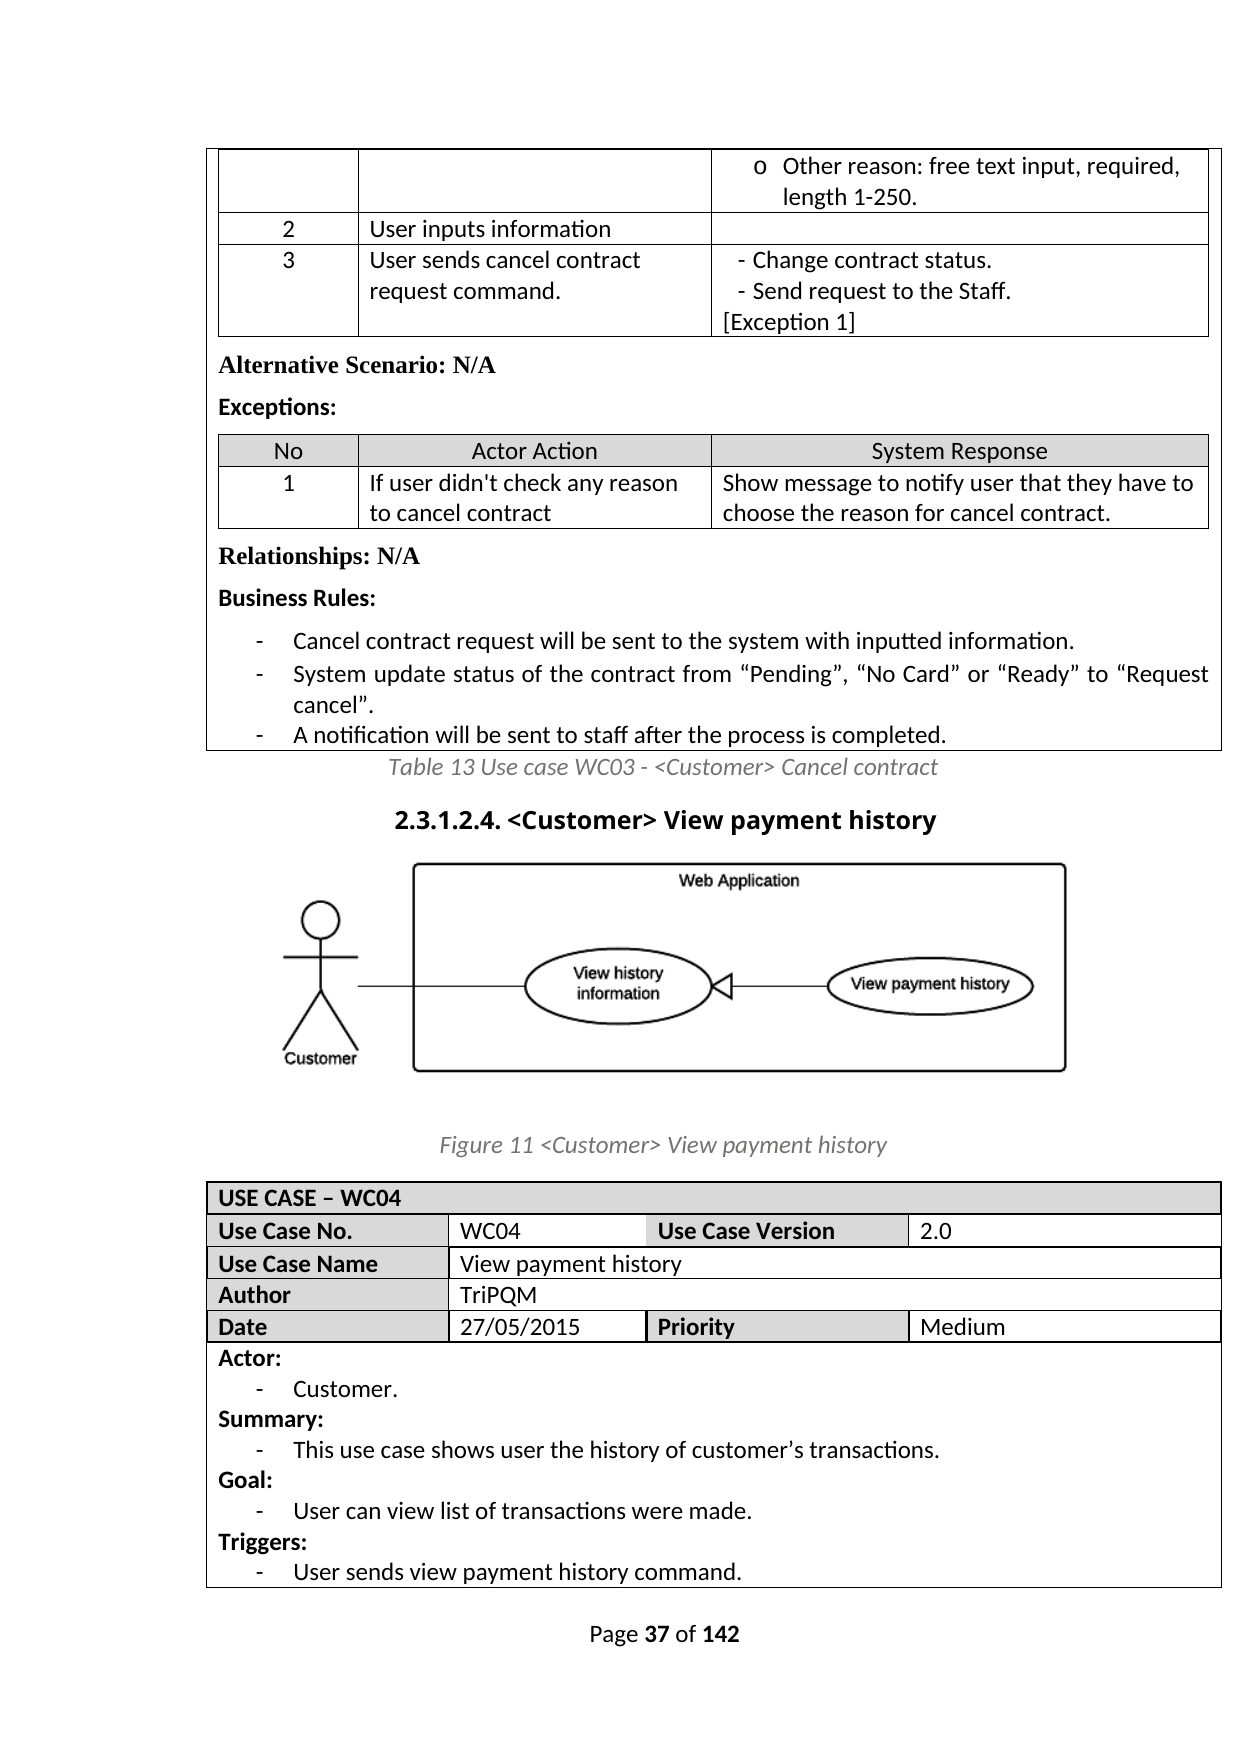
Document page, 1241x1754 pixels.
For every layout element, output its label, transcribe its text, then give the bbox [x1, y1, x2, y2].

table_cell Use Case Version [646, 1215, 908, 1246]
table_cell 27/05/2015 [450, 1311, 645, 1341]
table_header USE CASE – WC04 [208, 1183, 1220, 1213]
picture [245, 839, 1084, 1110]
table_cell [207, 1343, 1221, 1587]
table_cell View payment history [450, 1248, 1220, 1278]
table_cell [207, 149, 1221, 750]
table_cell TriPQM [449, 1279, 1221, 1310]
table_cell 2.0 [909, 1215, 1221, 1246]
subtitle <Customer> View payment history [394, 802, 1122, 836]
table_cell Medium [910, 1311, 1220, 1341]
table_cell Date [208, 1311, 448, 1341]
table_cell Use Case Name [208, 1247, 448, 1278]
table_cell Use Case No. [207, 1215, 448, 1246]
table_cell Priority [648, 1311, 908, 1341]
table_cell WC04 [449, 1215, 646, 1246]
table_cell Author [207, 1279, 448, 1310]
